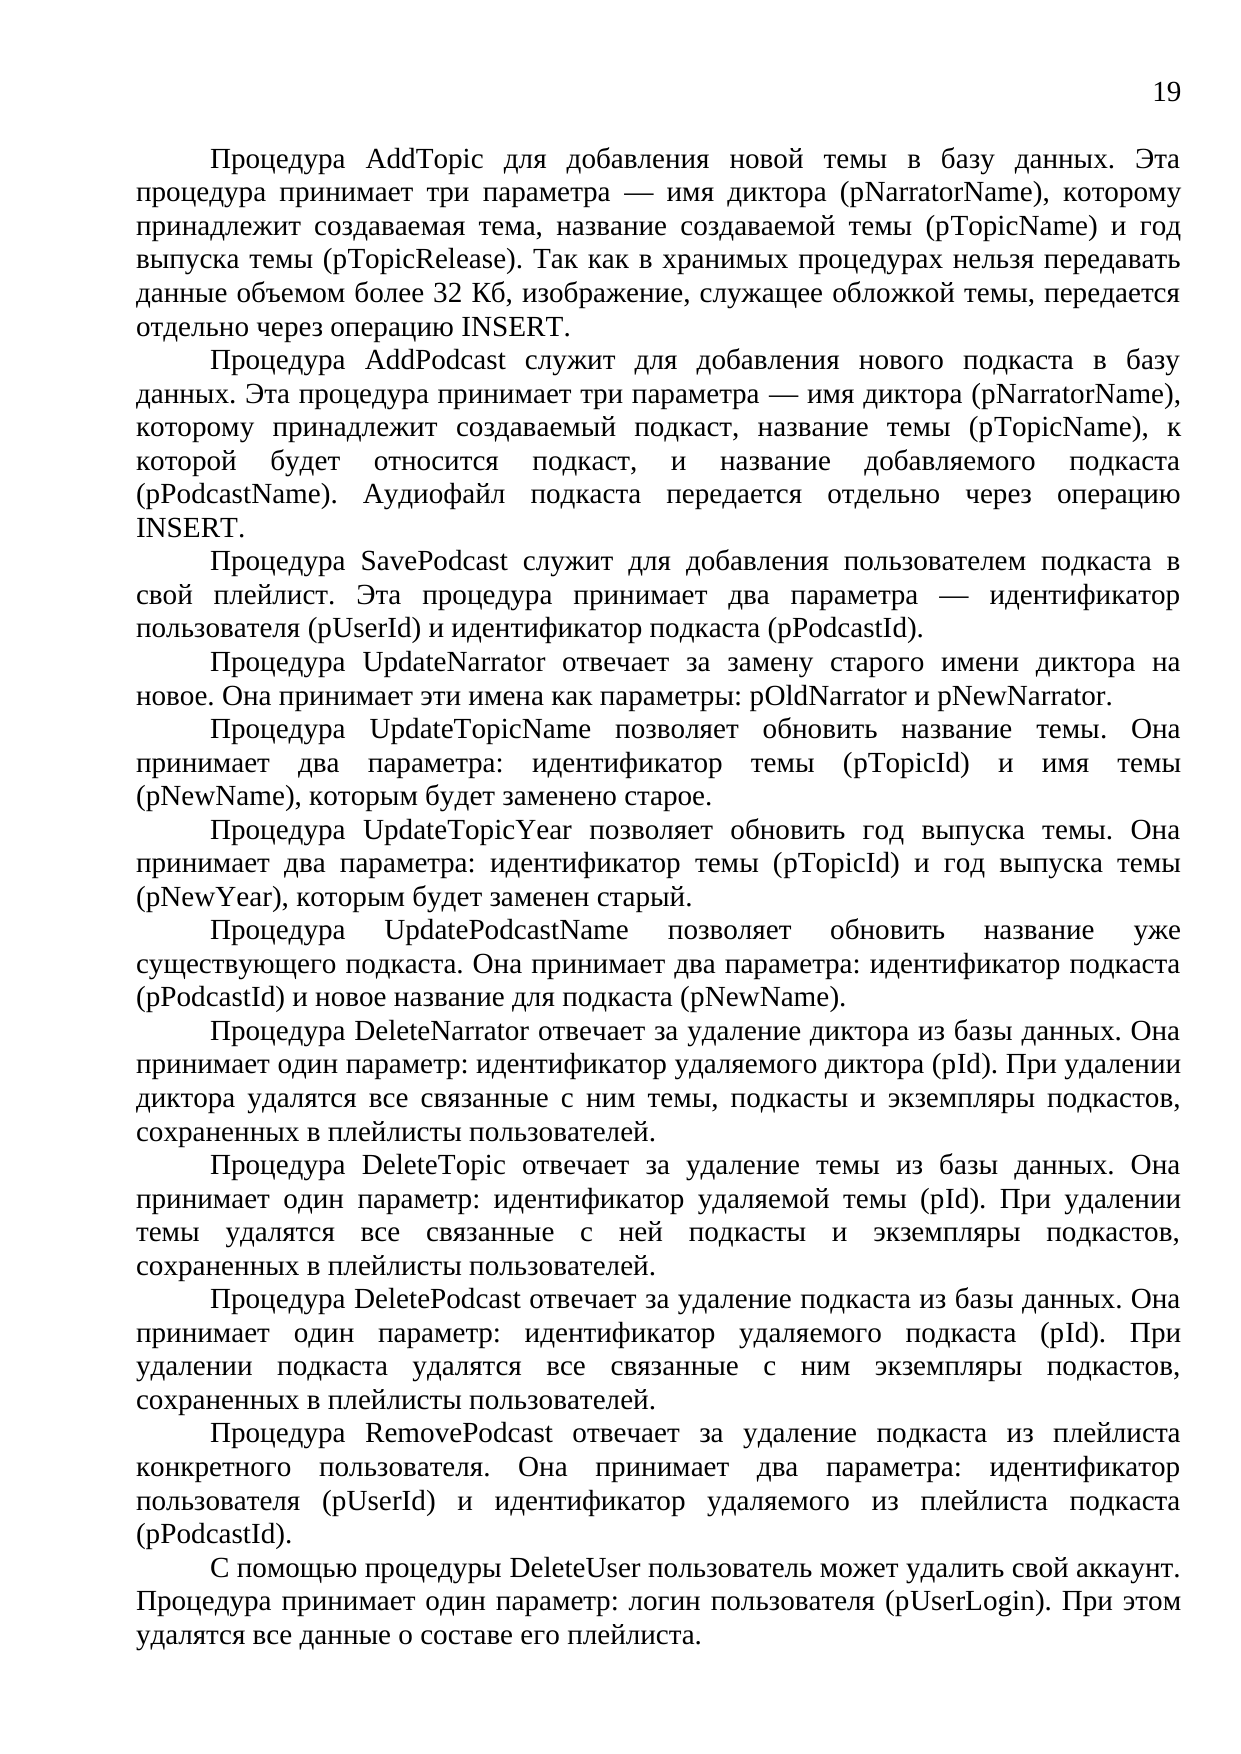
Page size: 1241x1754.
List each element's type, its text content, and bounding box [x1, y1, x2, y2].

text Процедура AddTopic для добавления новой темы в базу данных. Эта процедура принимает три параметра — имя диктора (pNarratorName), которому принадлежит создаваемая тема, название создаваемой темы (pTopicName) и год выпуска темы (pTopicRelease). Так как в хранимых процедурах нельзя передавать данные объемом более 32 Кб, изображение, служащее обложкой темы, передается отдельно через операцию INSERT. [136, 141, 1181, 342]
text С помощью процедуры DeleteUser пользователь может удалить свой аккаунт. Процедура принимает один параметр: логин пользователя (pUserLogin). При этом удалятся все данные о составе его плейлиста. [136, 1550, 1181, 1650]
text Процедура DeletePodcast отвечает за удаление подкаста из базы данных. Она принимает один параметр: идентификатор удаляемого подкаста (pId). При удалении подкаста удалятся все связанные с ним экземпляры подкастов, сохраненных в плейлисты пользователей. [136, 1281, 1181, 1416]
text Процедура UpdateTopicYear позволяет обновить год выпуска темы. Она принимает два параметра: идентификатор темы (pTopicId) и год выпуска темы (pNewYear), которым будет заменен старый. [136, 812, 1181, 912]
text Процедура UpdateTopicName позволяет обновить название темы. Она принимает два параметра: идентификатор темы (pTopicId) и имя темы (pNewName), которым будет заменено старое. [136, 711, 1181, 812]
text Процедура DeleteTopic отвечает за удаление темы из базы данных. Она принимает один параметр: идентификатор удаляемой темы (pId). При удалении темы удалятся все связанные с ней подкасты и экземпляры подкастов, сохраненных в плейлисты пользователей. [136, 1147, 1181, 1281]
text Процедура UpdateNarrator отвечает за замену старого имени диктора на новое. Она принимает эти имена как параметры: pOldNarrator и pNewNarrator. [136, 644, 1181, 711]
text Процедура SavePodcast служит для добавления пользователем подкаста в свой плейлист. Эта процедура принимает два параметра — идентификатор пользователя (pUserId) и идентификатор подкаста (pPodcastId). [136, 543, 1181, 644]
text Процедура DeleteNarrator отвечает за удаление диктора из базы данных. Она принимает один параметр: идентификатор удаляемого диктора (pId). При удалении диктора удалятся все связанные с ним темы, подкасты и экземпляры подкастов, сохраненных в плейлисты пользователей. [136, 1013, 1181, 1147]
text Процедура AddPodcast служит для добавления нового подкаста в базу данных. Эта процедура принимает три параметра — имя диктора (pNarratorName), которому принадлежит создаваемый подкаст, название темы (pTopicName), к которой будет относится подкаст, и название добавляемого подкаста (pPodcastName). Аудиофайл подкаста передается отдельно через операцию INSERT. [136, 342, 1181, 543]
text Процедура RemovePodcast отвечает за удаление подкаста из плейлиста конкретного пользователя. Она принимает два параметра: идентификатор пользователя (pUserId) и идентификатор удаляемого из плейлиста подкаста (pPodcastId). [136, 1416, 1181, 1550]
text Процедура UpdatePodcastName позволяет обновить название уже существующего подкаста. Она принимает два параметра: идентификатор подкаста (pPodcastId) и новое название для подкаста (pNewName). [136, 912, 1181, 1013]
